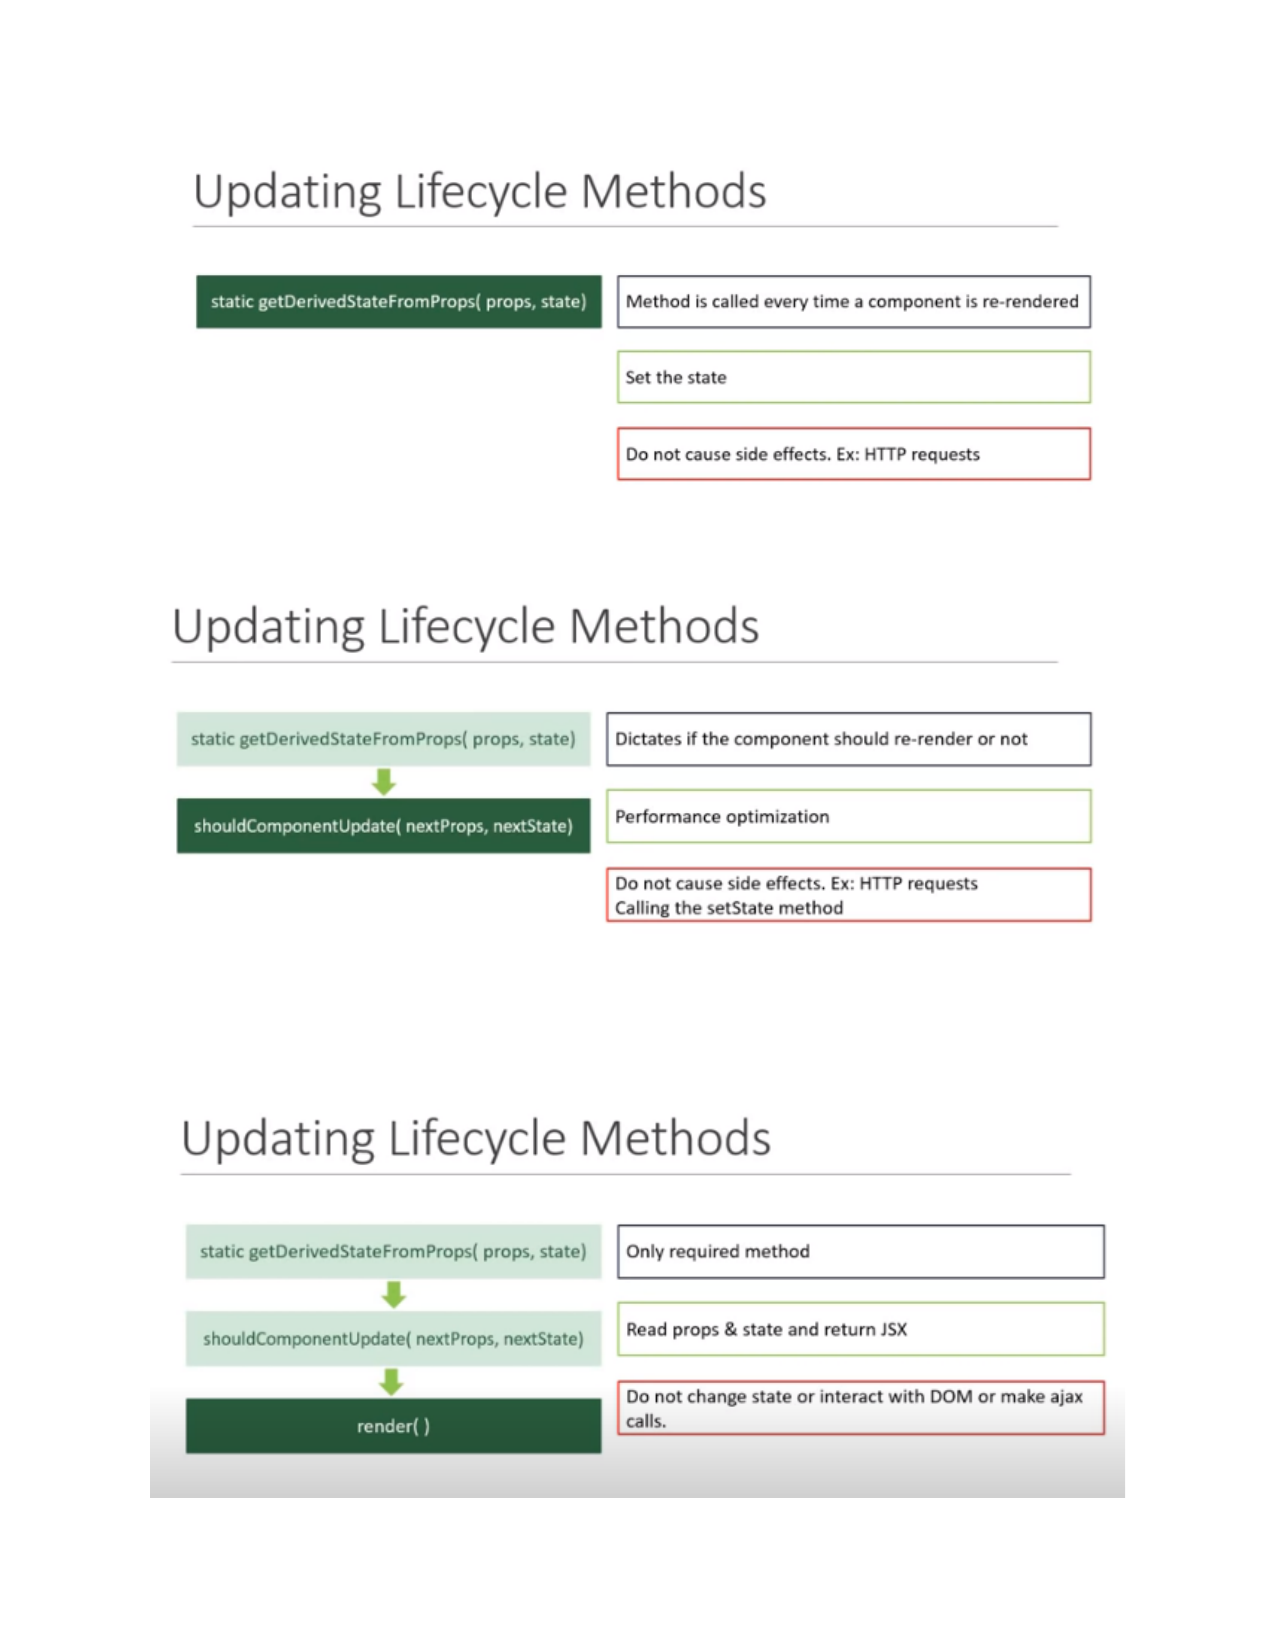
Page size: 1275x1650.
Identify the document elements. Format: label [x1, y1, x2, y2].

picture [150, 577, 1125, 1047]
picture [150, 150, 1125, 559]
picture [150, 1065, 1125, 1498]
